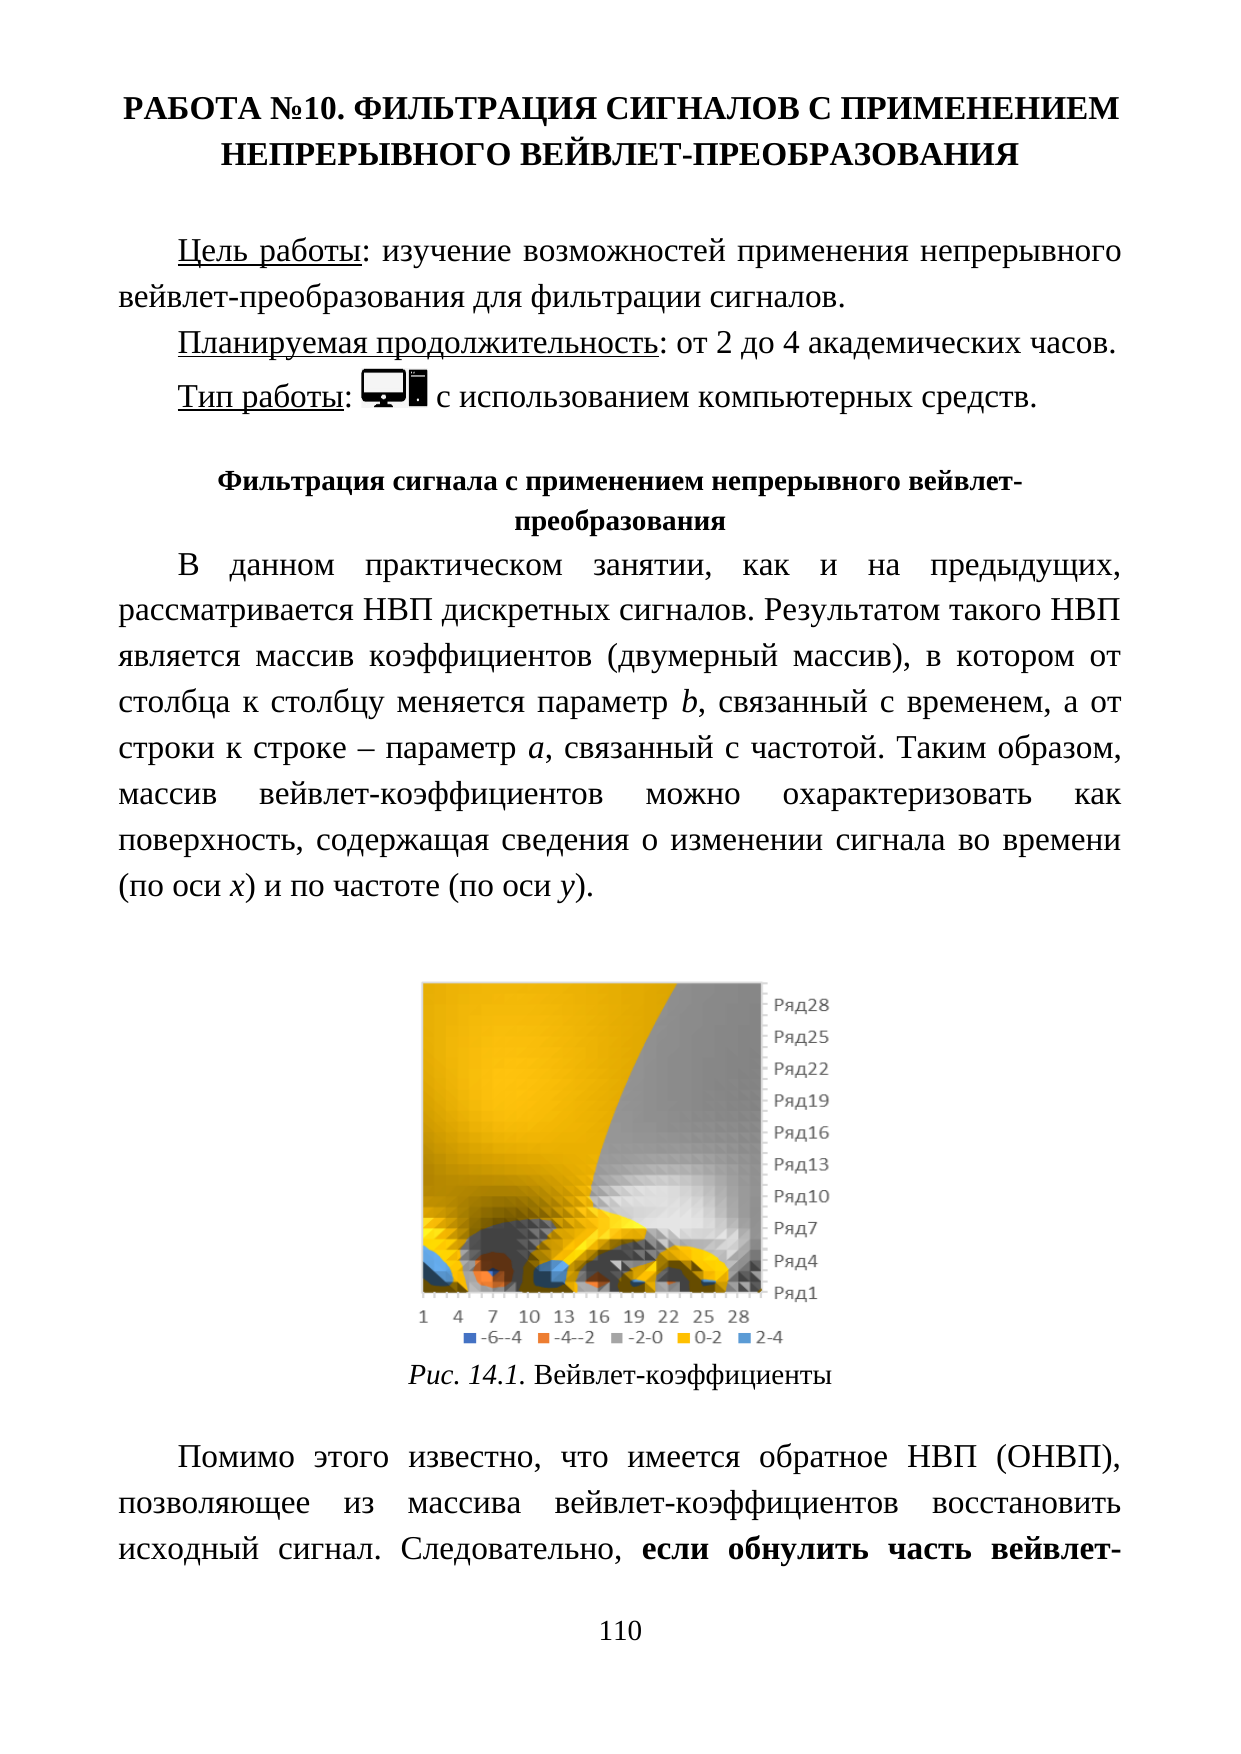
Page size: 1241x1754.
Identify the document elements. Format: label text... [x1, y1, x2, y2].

text Планируемая продолжительность: от 2 до 4 академических часов. [118, 322, 1122, 361]
text В данном практическом занятии, как и на предыдущих, рассматривается НВП дискретных сигналов. Результатом такого НВП является массив коэффициентов (двумерный массив), в котором от столбца к столбцу меняется параметр b, связанный с временем, а от строки к строке – параметр a, связанный с частотой. Таким образом, массив вейвлет-коэффициентов можно охарактеризовать как поверхность, содержащая сведения о изменении сигнала во времени (по оси x) и по частоте (по оси y). [118, 544, 1122, 904]
text Фильтрация сигналов с применением непрерывного вейвлет-преобразования [118, 89, 1122, 173]
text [118, 1437, 1122, 1567]
text Фильтрация сигнала с применением непрерывного вейвлет-преобразования [118, 463, 1122, 537]
text Рис. 14.1. Вейвлет-коэффициенты [118, 1357, 1122, 1391]
picture [400, 957, 840, 1358]
text Цель работы: изучение возможностей применения непрерывного вейвлет-преобразования для фильтрации сигналов. [118, 231, 1122, 315]
picture [361, 368, 428, 408]
text Тип работы: с использованием компьютерных средств. [118, 368, 1122, 416]
